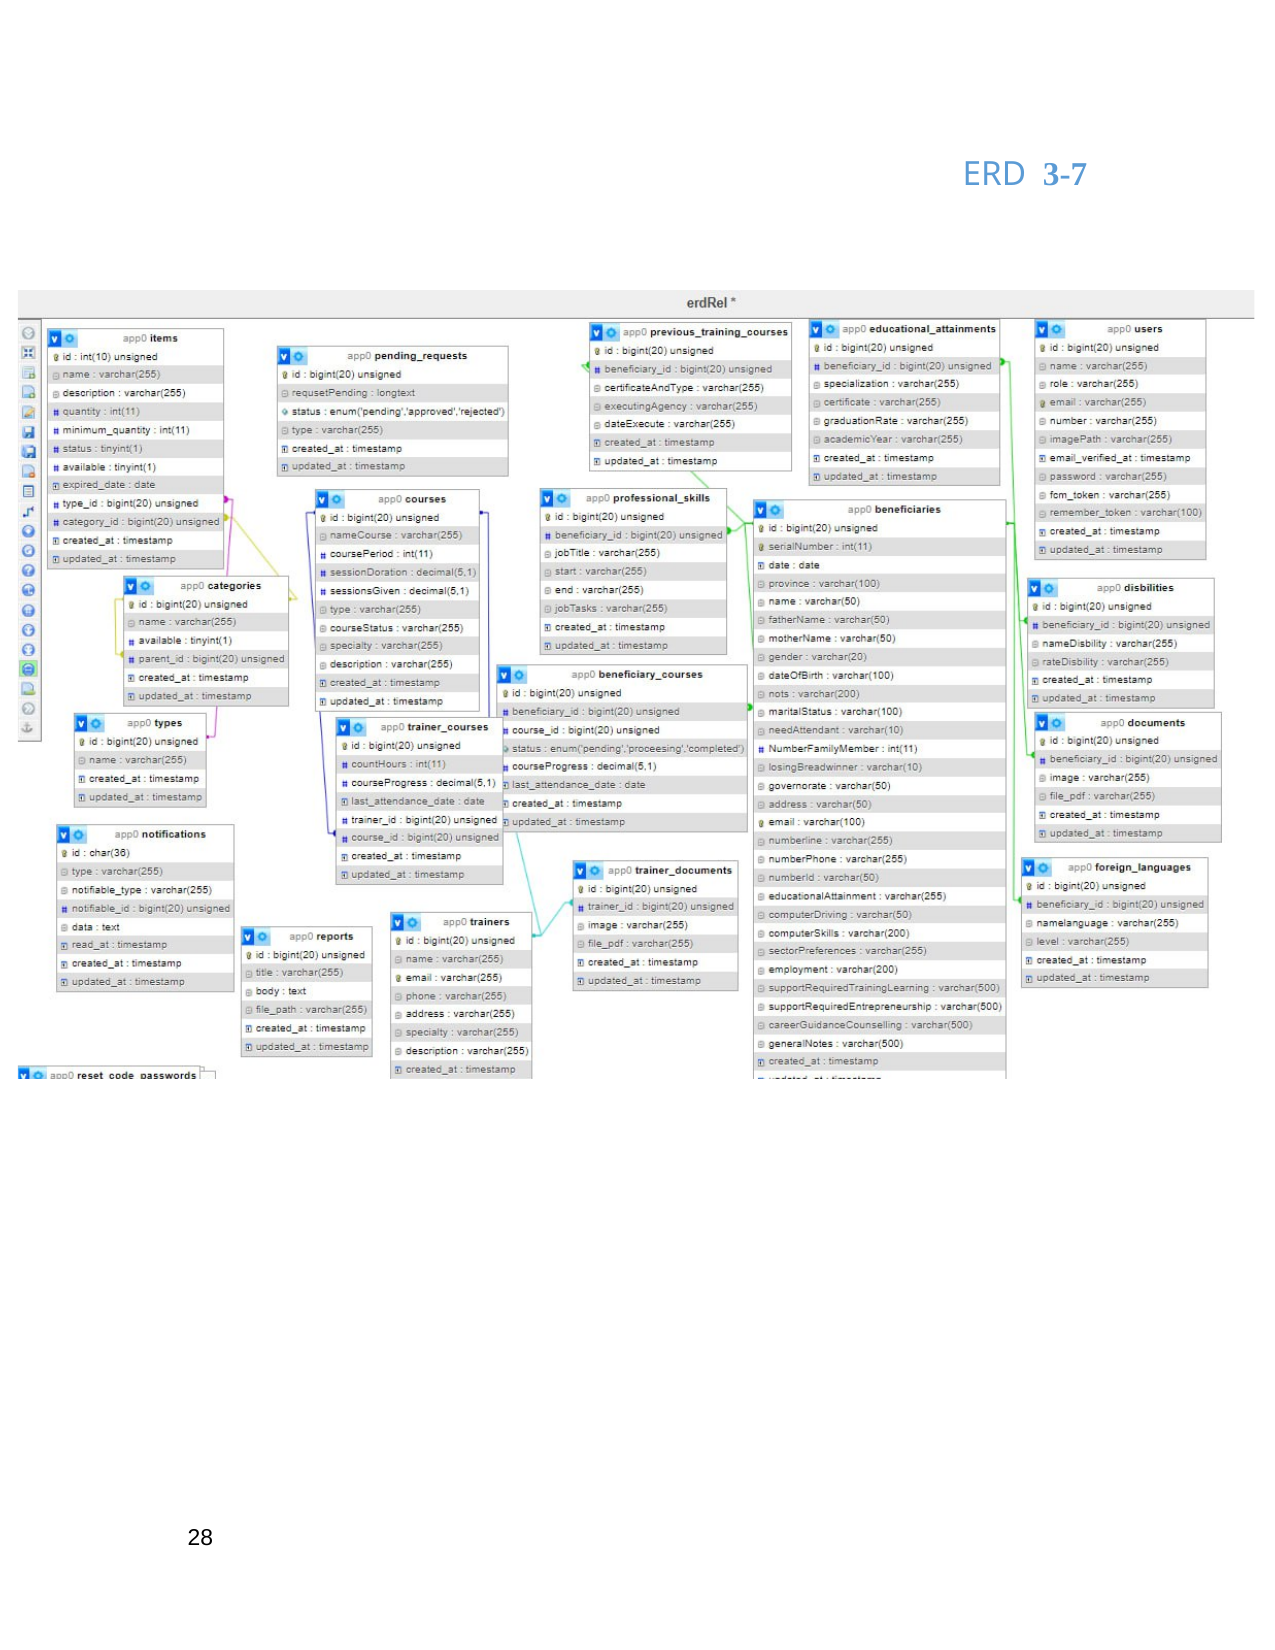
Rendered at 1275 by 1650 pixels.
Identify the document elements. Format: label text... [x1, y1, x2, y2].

text 3-7 ERD [187, 150, 1087, 195]
picture [17, 290, 1254, 1077]
